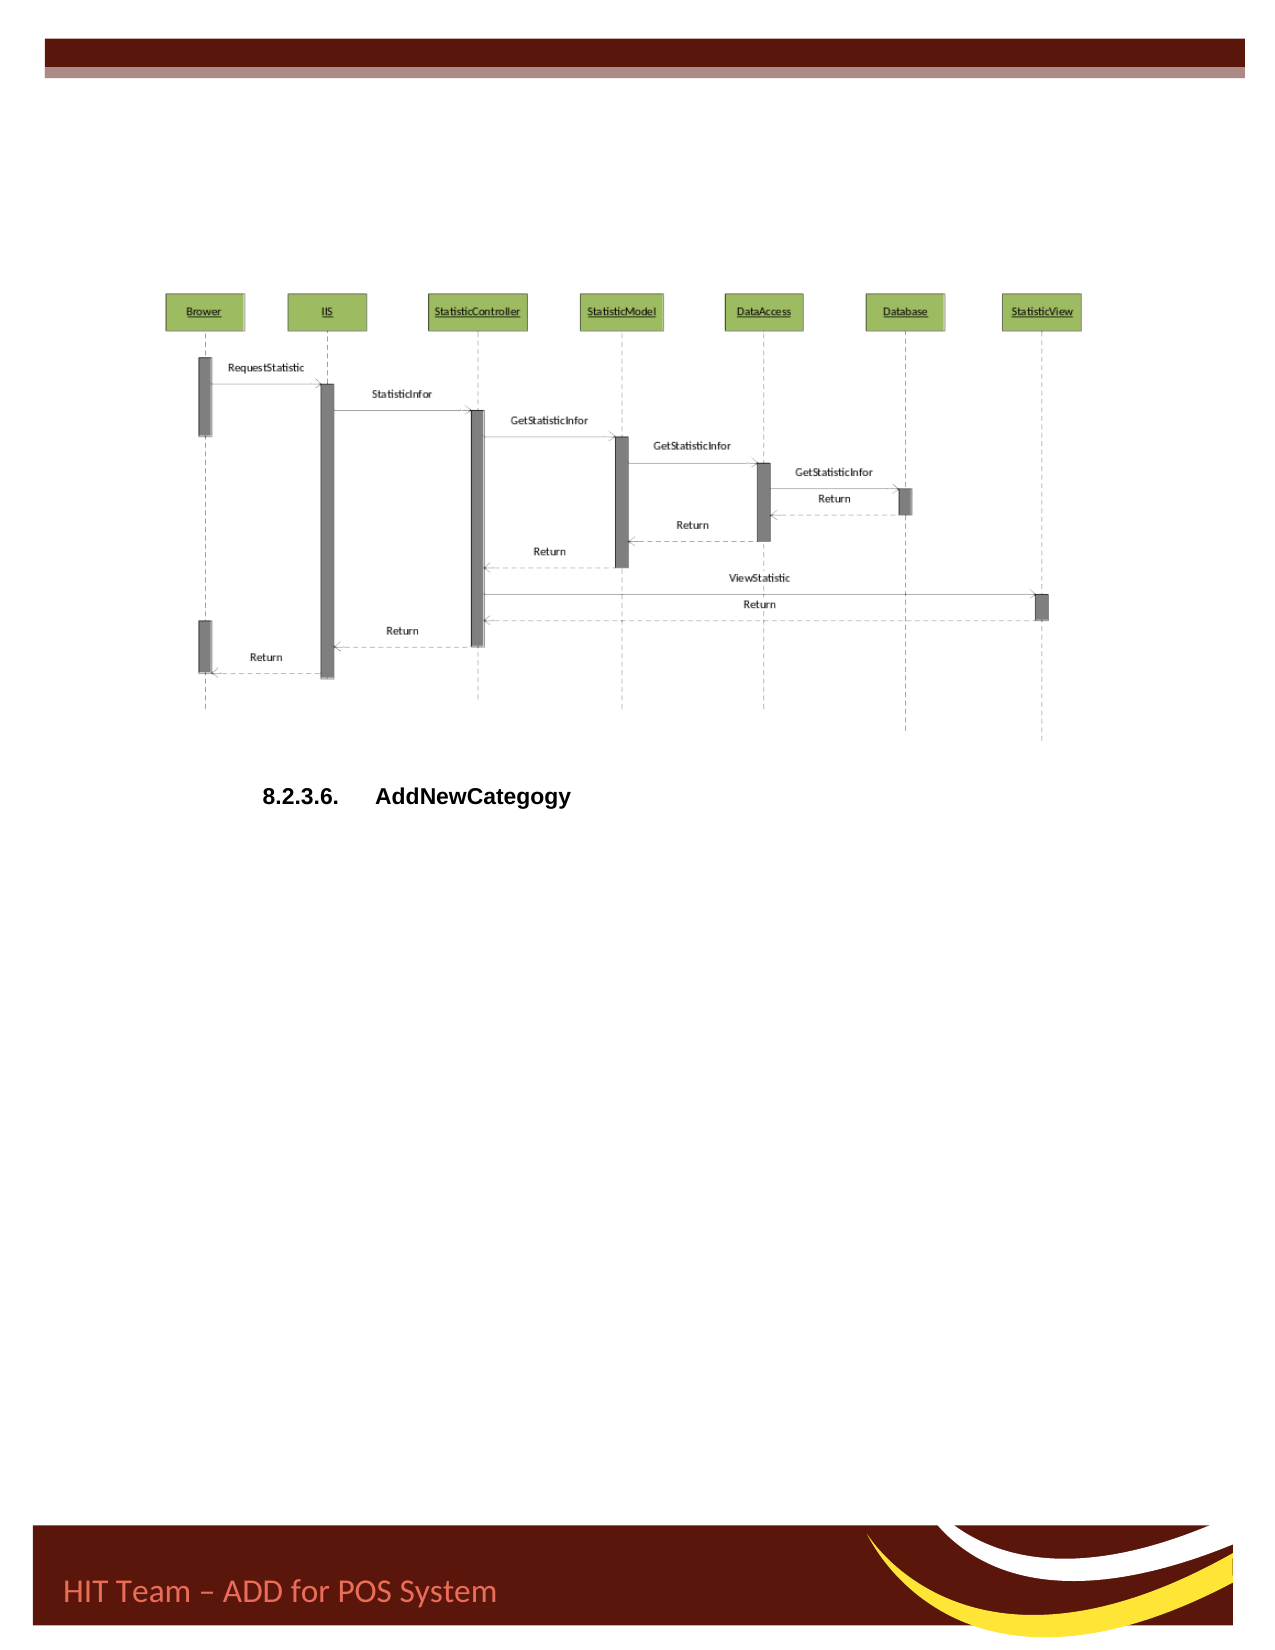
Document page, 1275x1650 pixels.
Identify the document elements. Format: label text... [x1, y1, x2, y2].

list AddNewCategogy [262, 783, 1125, 809]
